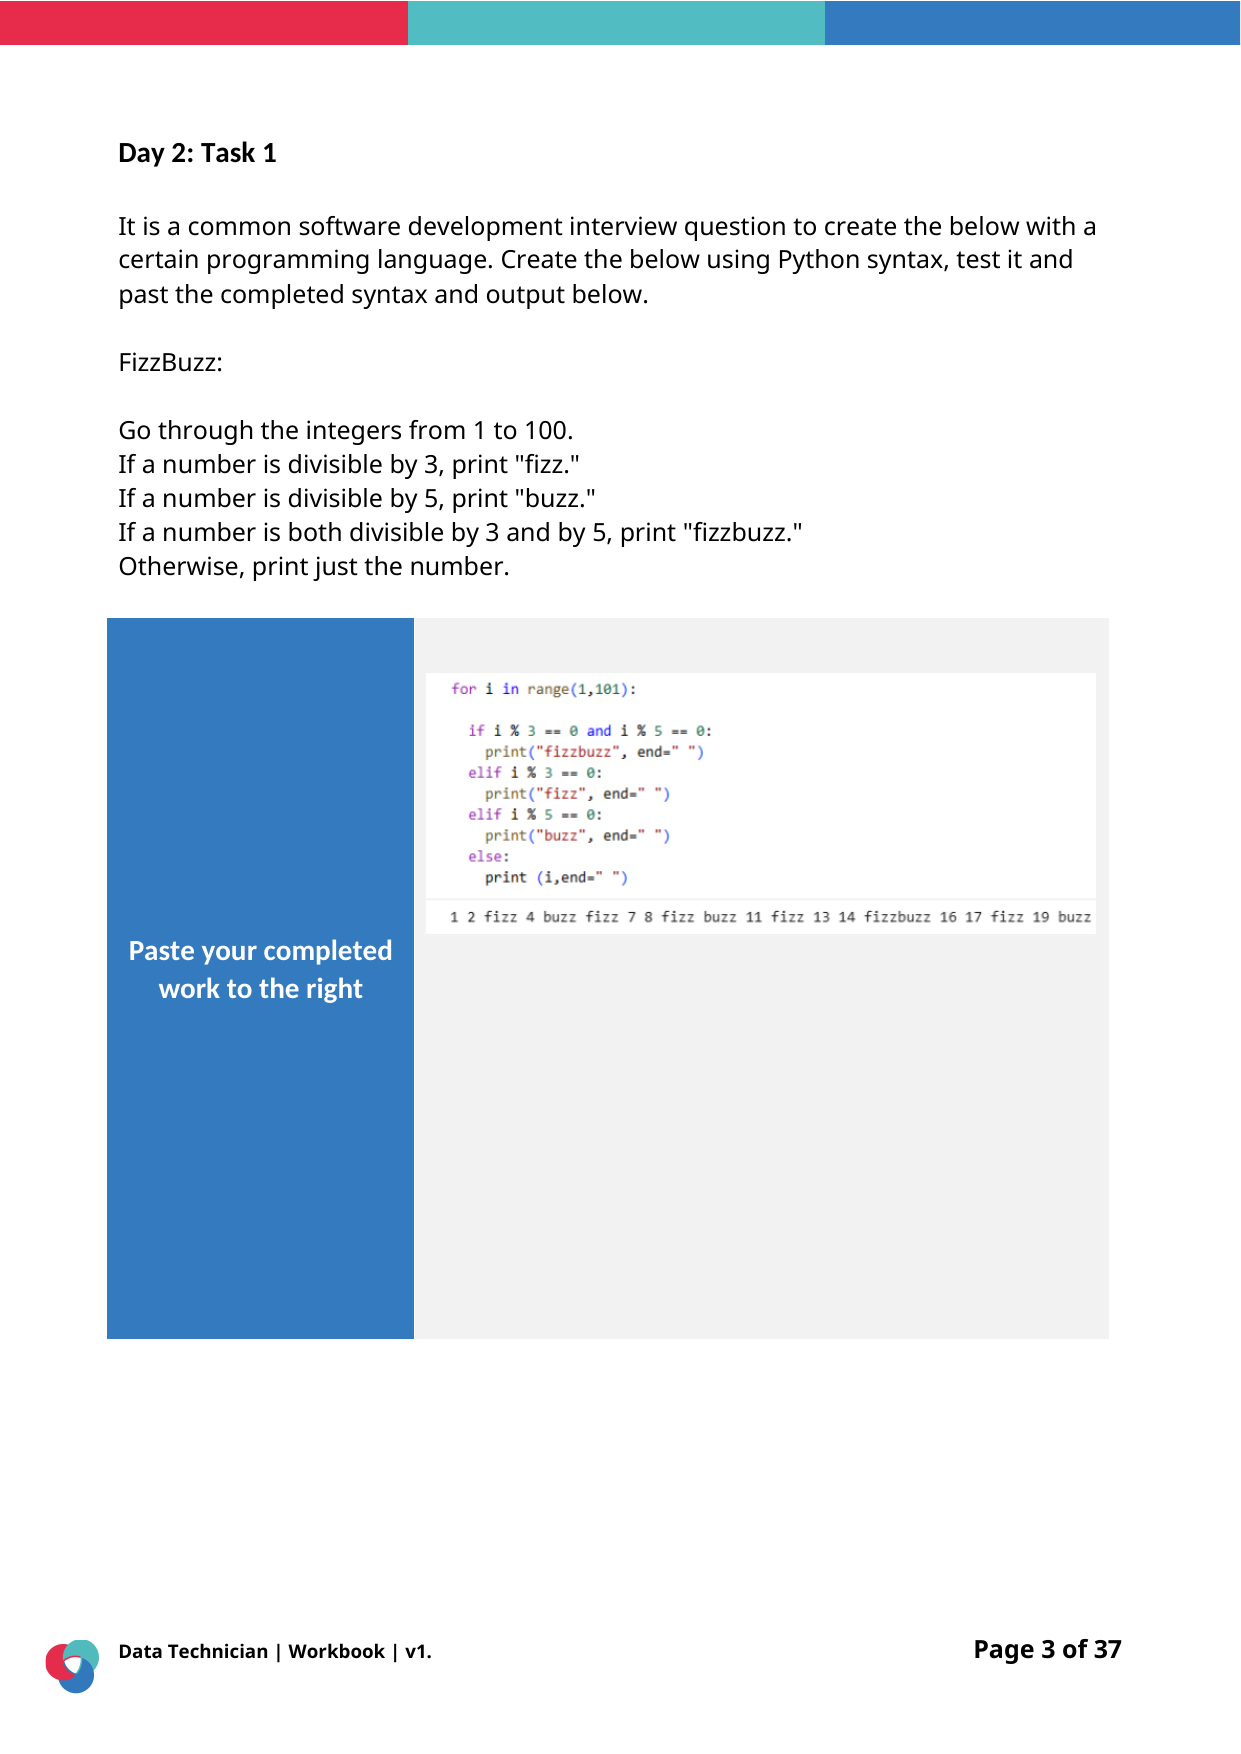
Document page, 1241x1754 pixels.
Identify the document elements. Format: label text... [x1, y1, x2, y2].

subtitle Day 2: Task 1Day 2: Task 1 [118, 118, 1122, 174]
text Otherwise, print just the number. [118, 549, 1122, 583]
text It is a common software development interview question to create the below with a certain programming language. Create the below using Python syntax, test it and past the completed syntax and output below. [118, 208, 1122, 310]
picture [425, 673, 1097, 934]
text Go through the integers from 1 to 100. [118, 412, 1122, 447]
text If a number is divisible by 5, print "buzz." [118, 481, 1122, 515]
table_header Paste your completed work to the right [107, 618, 414, 1339]
text If a number is both divisible by 3 and by 5, print "fizzbuzz." [118, 515, 1122, 549]
text FizzBuzz: [118, 344, 1122, 378]
table_header [415, 618, 1109, 1339]
text If a number is divisible by 3, print "fizz." [118, 447, 1122, 481]
picture [45, 1640, 100, 1694]
